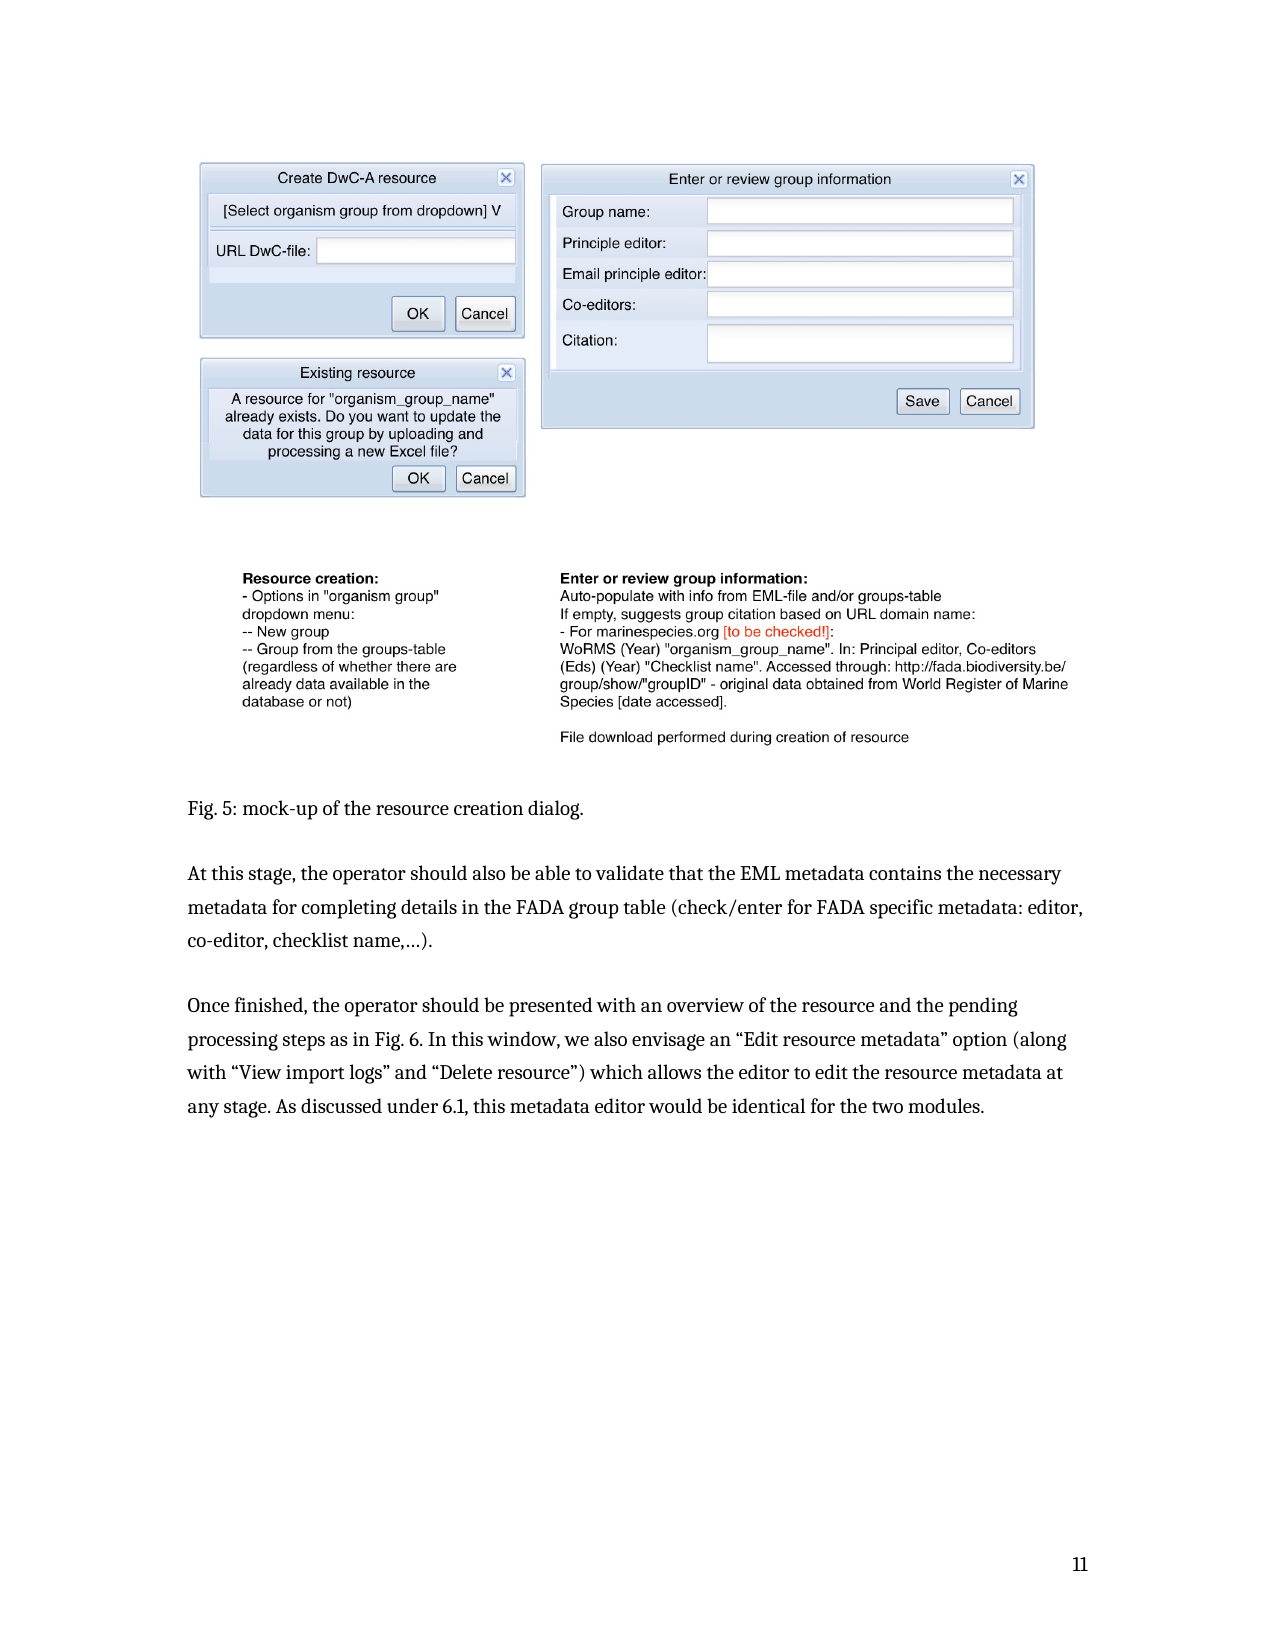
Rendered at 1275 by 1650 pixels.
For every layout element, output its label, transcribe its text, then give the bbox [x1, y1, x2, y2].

text At this stage, the operator should also be able to validate that the EML metadata contains the necessary metadata for completing details in the FADA group table (check/enter for FADA specific metadata: editor, co-editor, checklist name,…). [187, 862, 1087, 953]
text Once finished, the operator should be presented with an overview of the resource and the pending processing steps as in Fig. 6. In this window, we also envisage an “Edit resource metadata” option (along with “View import logs” and “Delete resource”) which allows the editor to edit the resource metadata at any stage. As discussed under 6.1, this metadata editor would be identical for the two modules. [187, 994, 1087, 1118]
picture [187, 150, 1086, 757]
text Fig. 5: mock-up of the resource creation dialog. [187, 797, 1087, 821]
